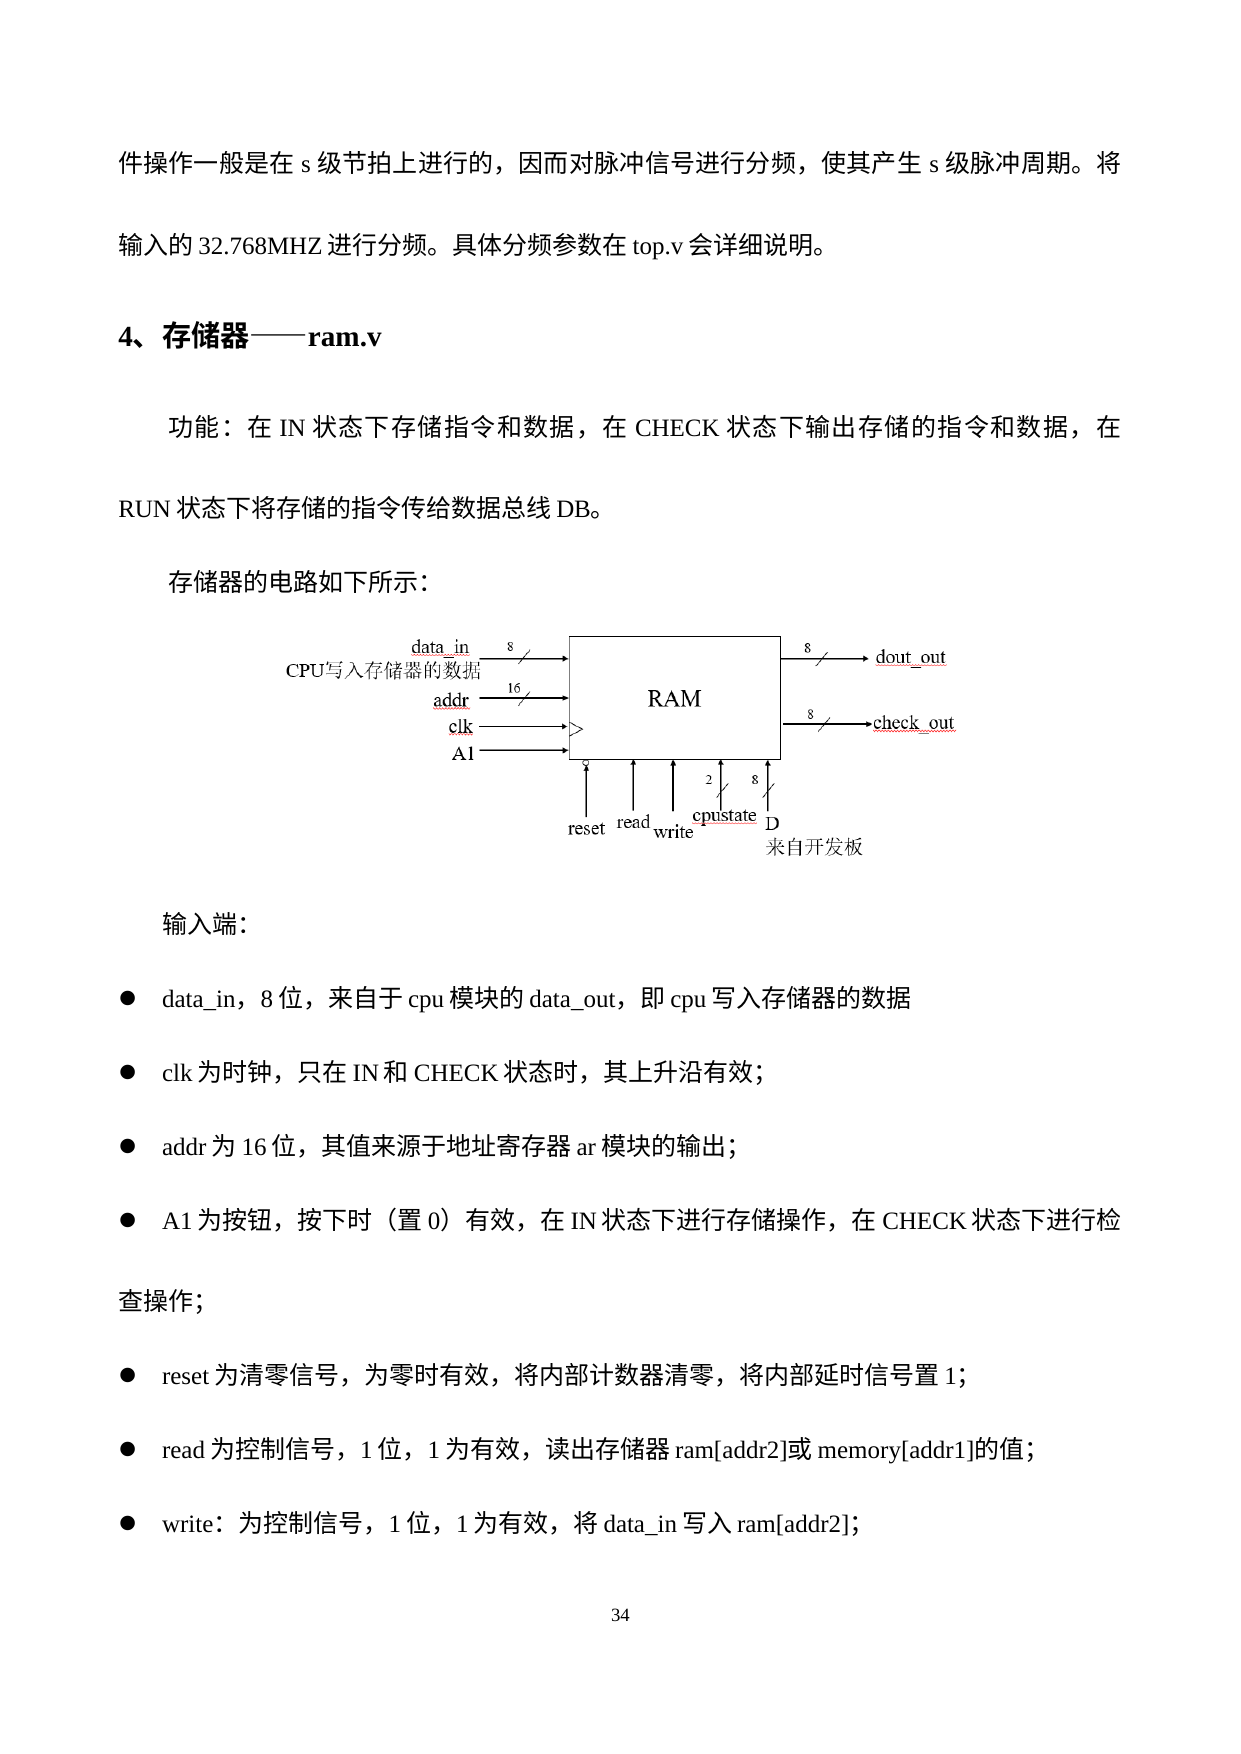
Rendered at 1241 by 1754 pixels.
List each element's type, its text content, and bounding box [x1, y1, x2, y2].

text 存储器的电路如下所示： [118, 548, 1122, 613]
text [118, 129, 1122, 276]
list write：为控制信号，1位，1为有效，将data_in写入ram[addr2]； [118, 1489, 1122, 1554]
list addr为16位，其值来源于地址寄存器ar模块的输出； [118, 1112, 1122, 1177]
list read为控制信号，1位，1为有效，读出存储器ram[addr2]或memory[addr1]的值； [118, 1415, 1122, 1480]
list reset为清零信号，为零时有效，将内部计数器清零，将内部延时信号置1； [118, 1341, 1122, 1406]
list data_in，8位，来自于cpu模块的data_out，即cpu写入存储器的数据 [118, 964, 1122, 1029]
list clk为时钟，只在IN和CHECK状态时，其上升沿有效； [118, 1038, 1122, 1103]
picture [280, 622, 961, 861]
text 输入端： [118, 890, 1122, 955]
text 功能：在IN状态下存储指令和数据，在CHECK状态下输出存储的指令和数据，在RUN状态下将存储的指令传给数据总线DB。 [118, 393, 1122, 539]
list A1为按钮，按下时（置0）有效，在IN状态下进行存储操作，在CHECK状态下进行检查操作； [118, 1186, 1122, 1332]
subtitle 4、存储器——ram.v [118, 301, 1122, 366]
